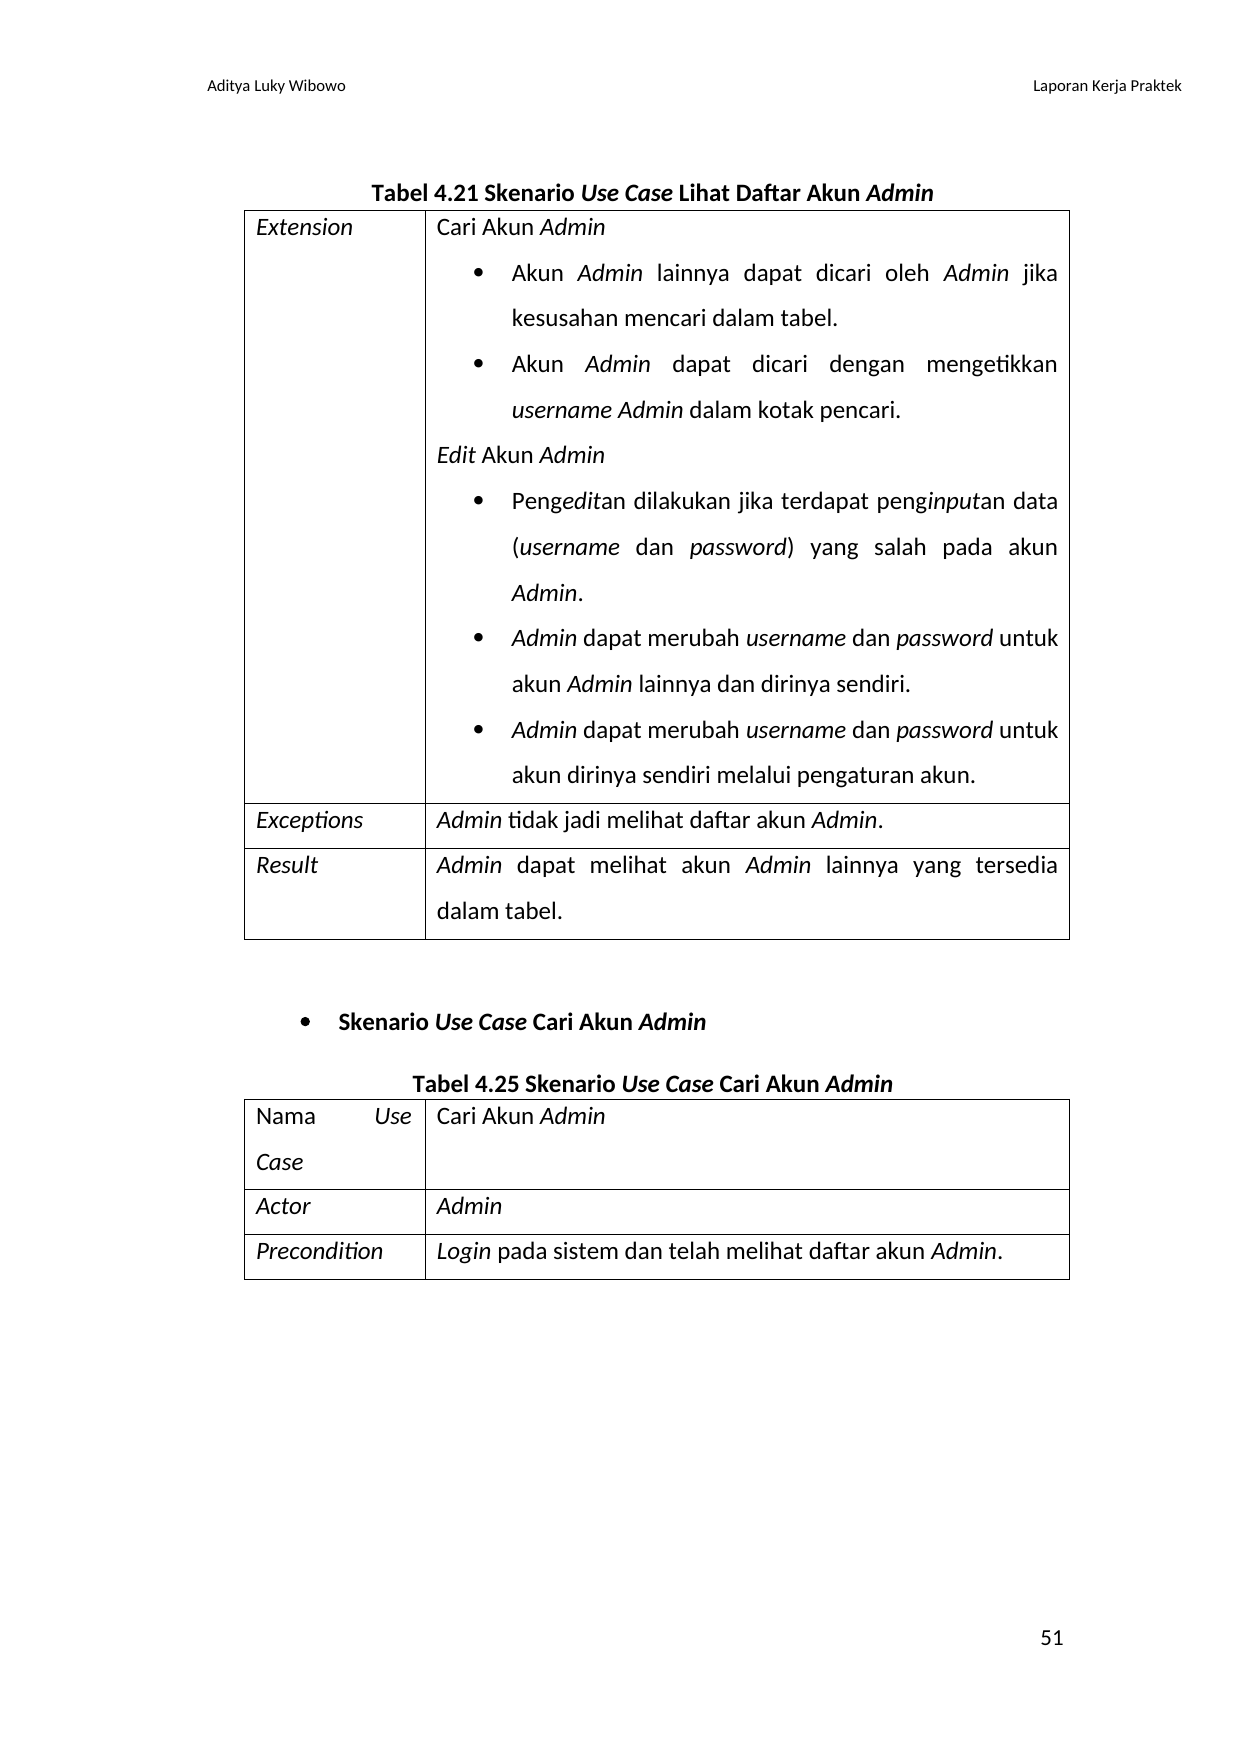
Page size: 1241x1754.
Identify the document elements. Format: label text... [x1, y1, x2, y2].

table_cell Login pada sistem dan telah melihat daftar akun Admin. [426, 1235, 1069, 1279]
list Skenario Use Case Cari Akun Admin [301, 1006, 1063, 1037]
table_header Nama Use Case [245, 1100, 425, 1189]
table_cell Precondition [245, 1235, 425, 1279]
table_header Cari Akun Admin [426, 1100, 1069, 1189]
table_header Cari Akun Admin Akun Admin lainnya dapat dicari oleh Admin jika kesusahan mencari dalam tabel. Akun Admin dapat dicari dengan mengetikkan username Admin dalam kotak pencari. Edit Akun Admin Pengeditan dilakukan jika terdapat penginputan data (username dan password) yang salah pada akun Admin. Admin dapat merubah username dan password untuk akun Admin lainnya dan dirinya sendiri. Admin dapat merubah username dan password untuk akun dirinya sendiri melalui pengaturan akun. [426, 211, 1069, 803]
table_header Extension [245, 211, 425, 803]
table_cell Result [245, 849, 425, 938]
table_cell Admin dapat melihat akun Admin lainnya yang tersedia dalam tabel. [426, 849, 1069, 938]
table_cell Exceptions [245, 804, 425, 848]
table_cell Admin tidak jadi melihat daftar akun Admin. [426, 804, 1069, 848]
table_cell Actor [245, 1190, 425, 1234]
table_cell Admin [426, 1190, 1069, 1234]
